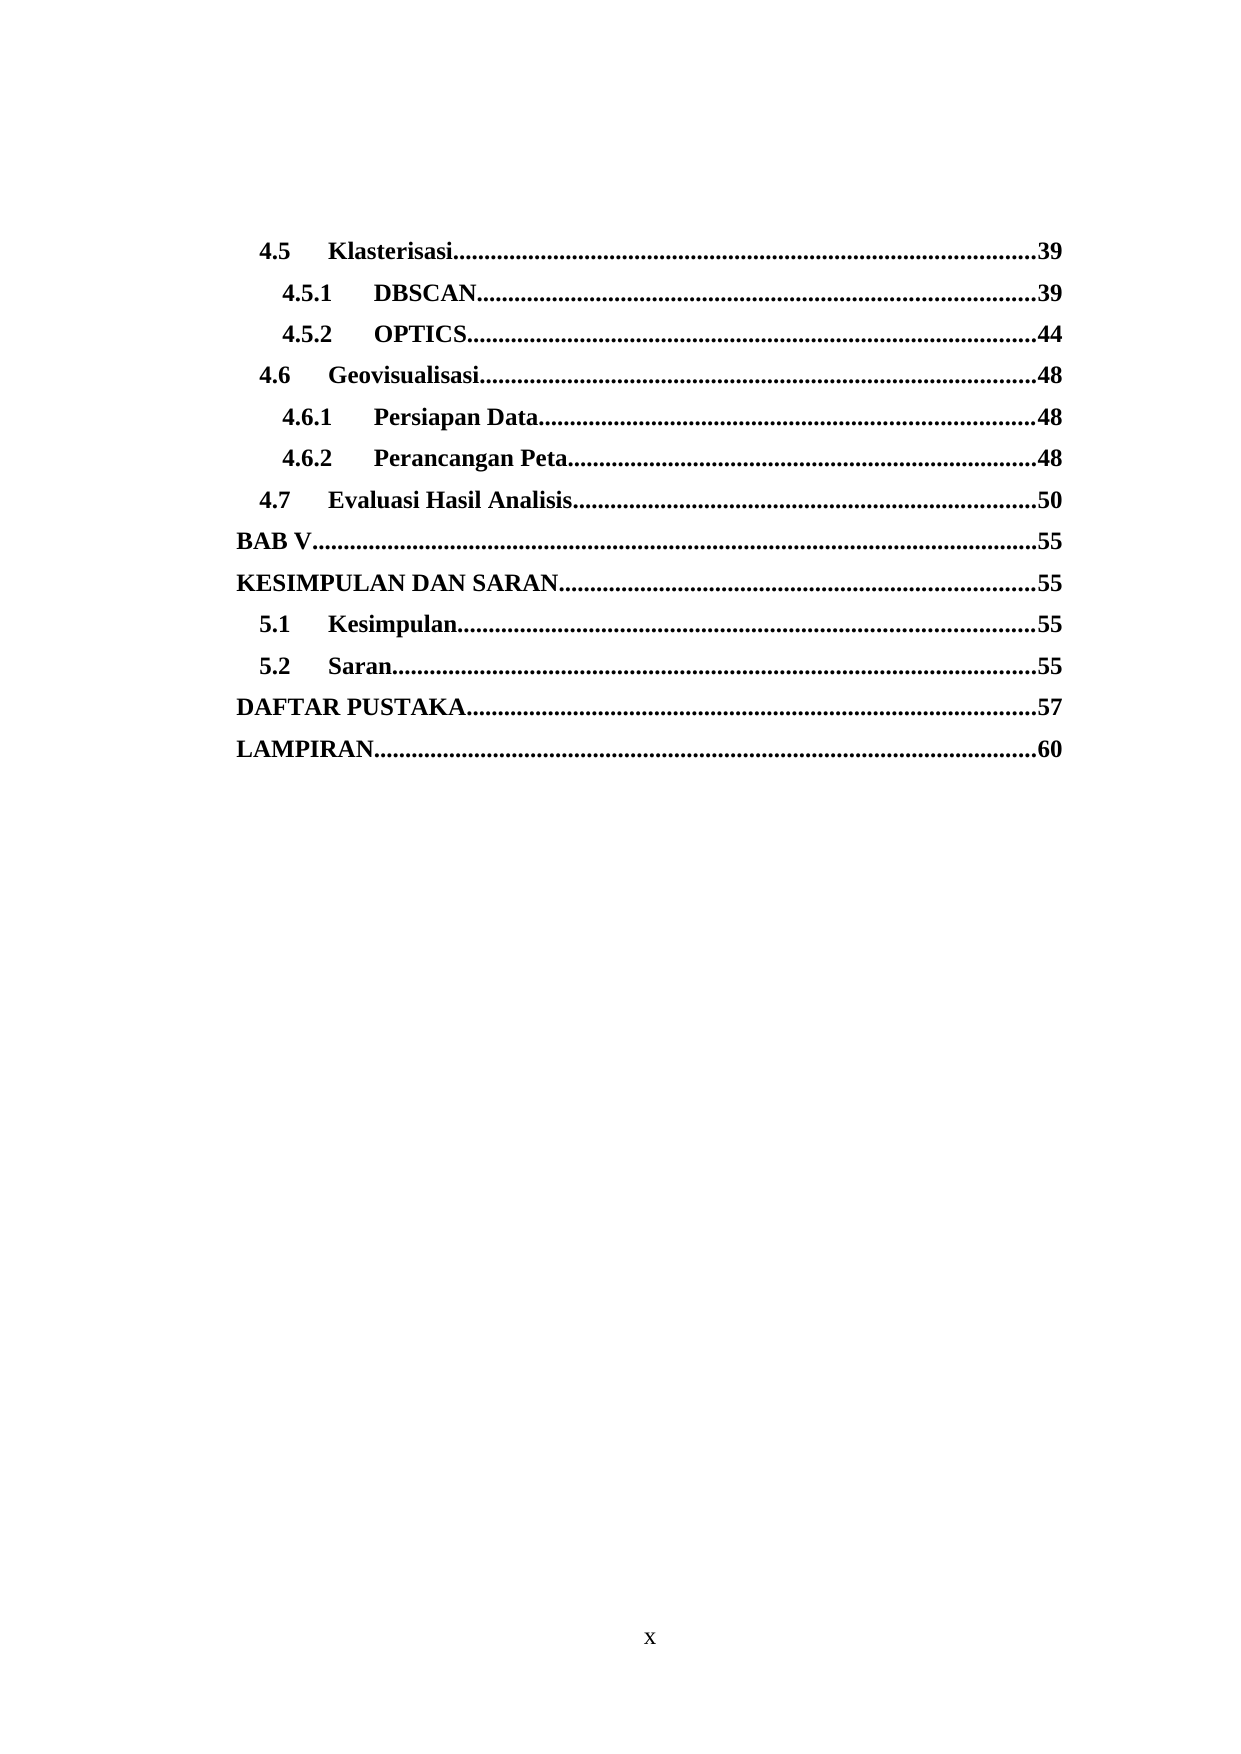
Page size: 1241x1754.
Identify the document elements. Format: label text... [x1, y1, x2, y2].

text 4.7 Evaluasi Hasil Analisis 50 [259, 485, 1063, 514]
text 4.5.2 OPTICS 44 [282, 319, 1063, 348]
text 4.5.1 DBSCAN 39 [282, 278, 1063, 306]
text 5.1 Kesimpulan 55 [259, 609, 1063, 638]
text KESIMPULAN DAN SARAN 55 [236, 568, 1063, 597]
text LAMPIRAN 60 [236, 734, 1063, 762]
text 4.5 Klasterisasi 39 [259, 236, 1063, 265]
text 4.6.1 Persiapan Data 48 [282, 402, 1063, 431]
text 4.6.2 Perancangan Peta 48 [282, 443, 1063, 472]
text DAFTAR PUSTAKA 57 [236, 692, 1063, 721]
text BAB V 55 [236, 526, 1063, 555]
text 4.6 Geovisualisasi 48 [259, 361, 1063, 389]
text 5.2 Saran 55 [259, 651, 1063, 679]
